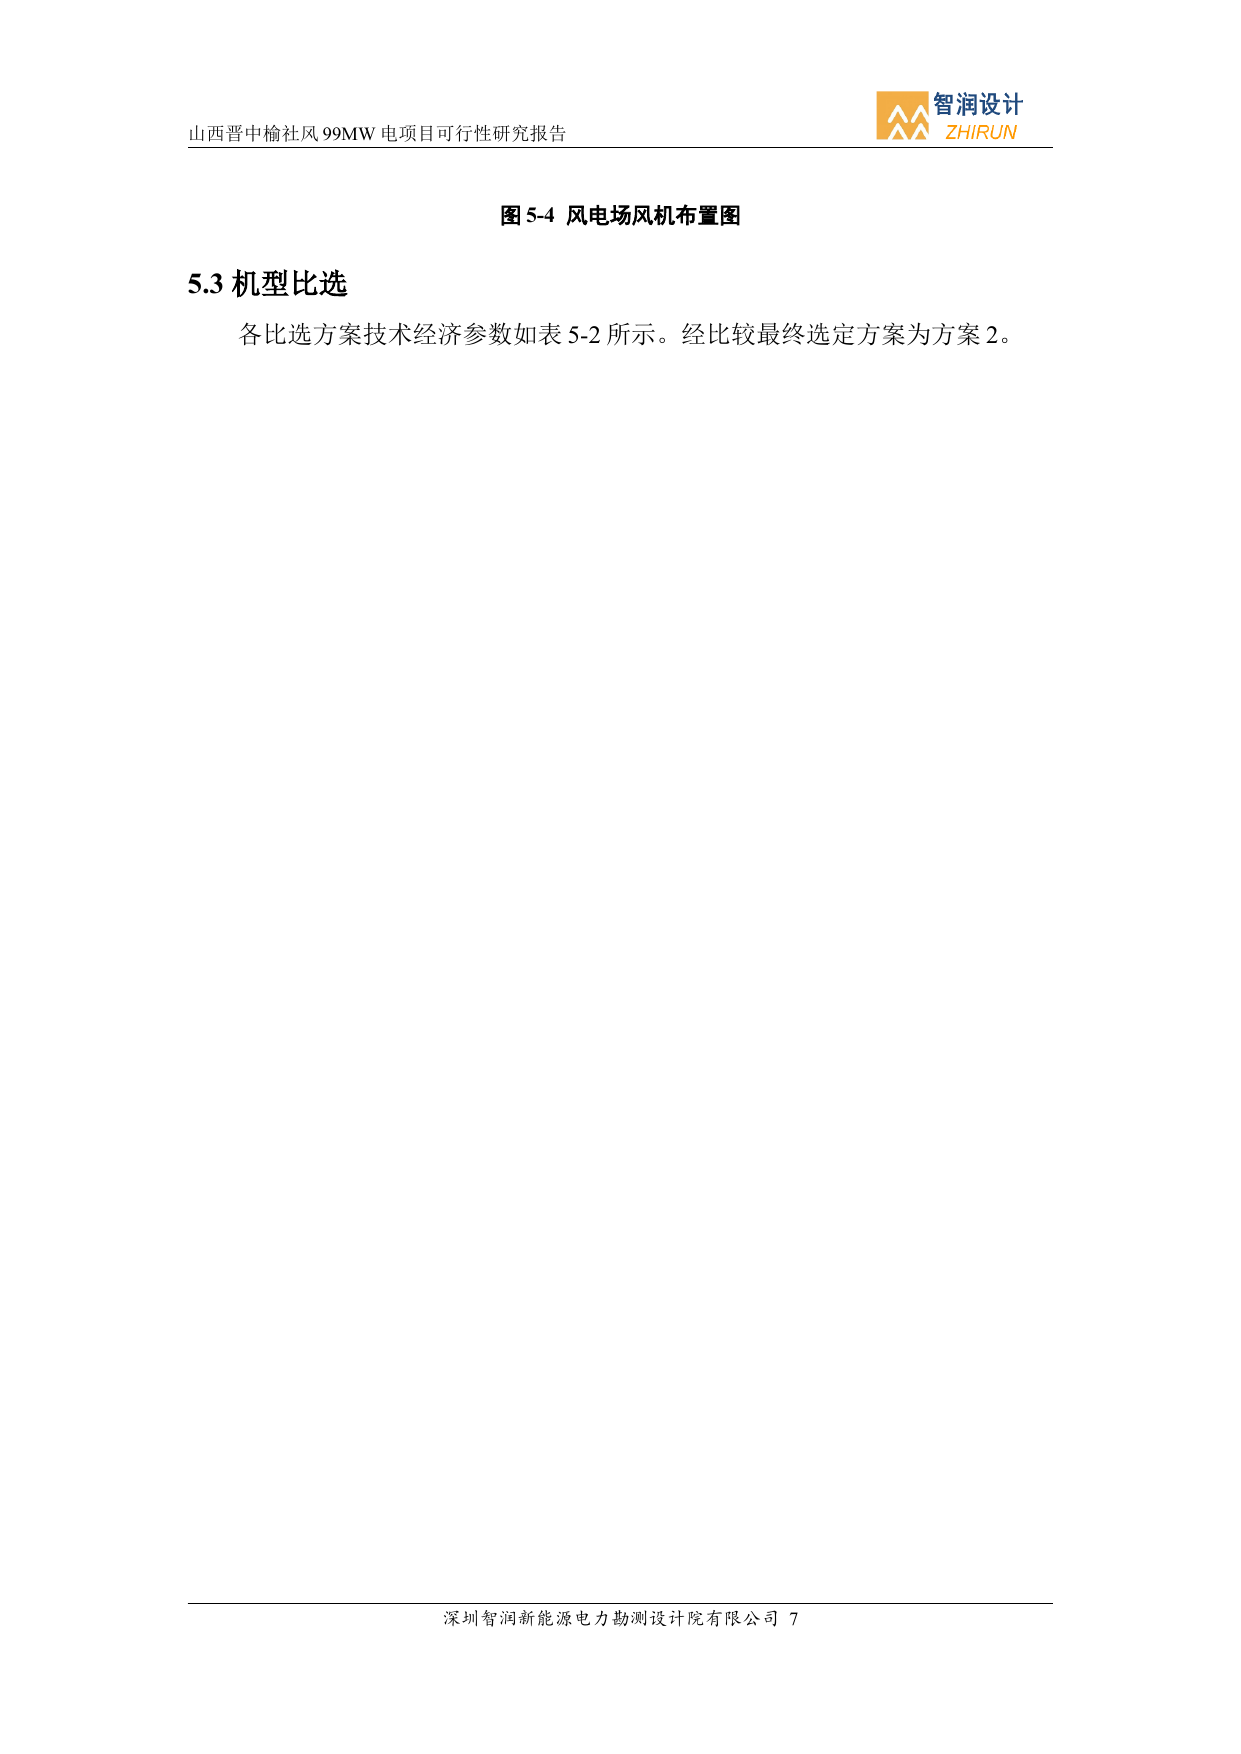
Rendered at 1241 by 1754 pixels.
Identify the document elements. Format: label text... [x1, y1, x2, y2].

picture [876, 88, 1024, 141]
text 图5-4 风电场风机布置图 [187, 197, 1053, 231]
text 各比选方案技术经济参数如表5-2所示。经比较最终选定方案为方案2。 [187, 316, 1053, 350]
subtitle 5.3 机型比选 [187, 248, 1053, 316]
